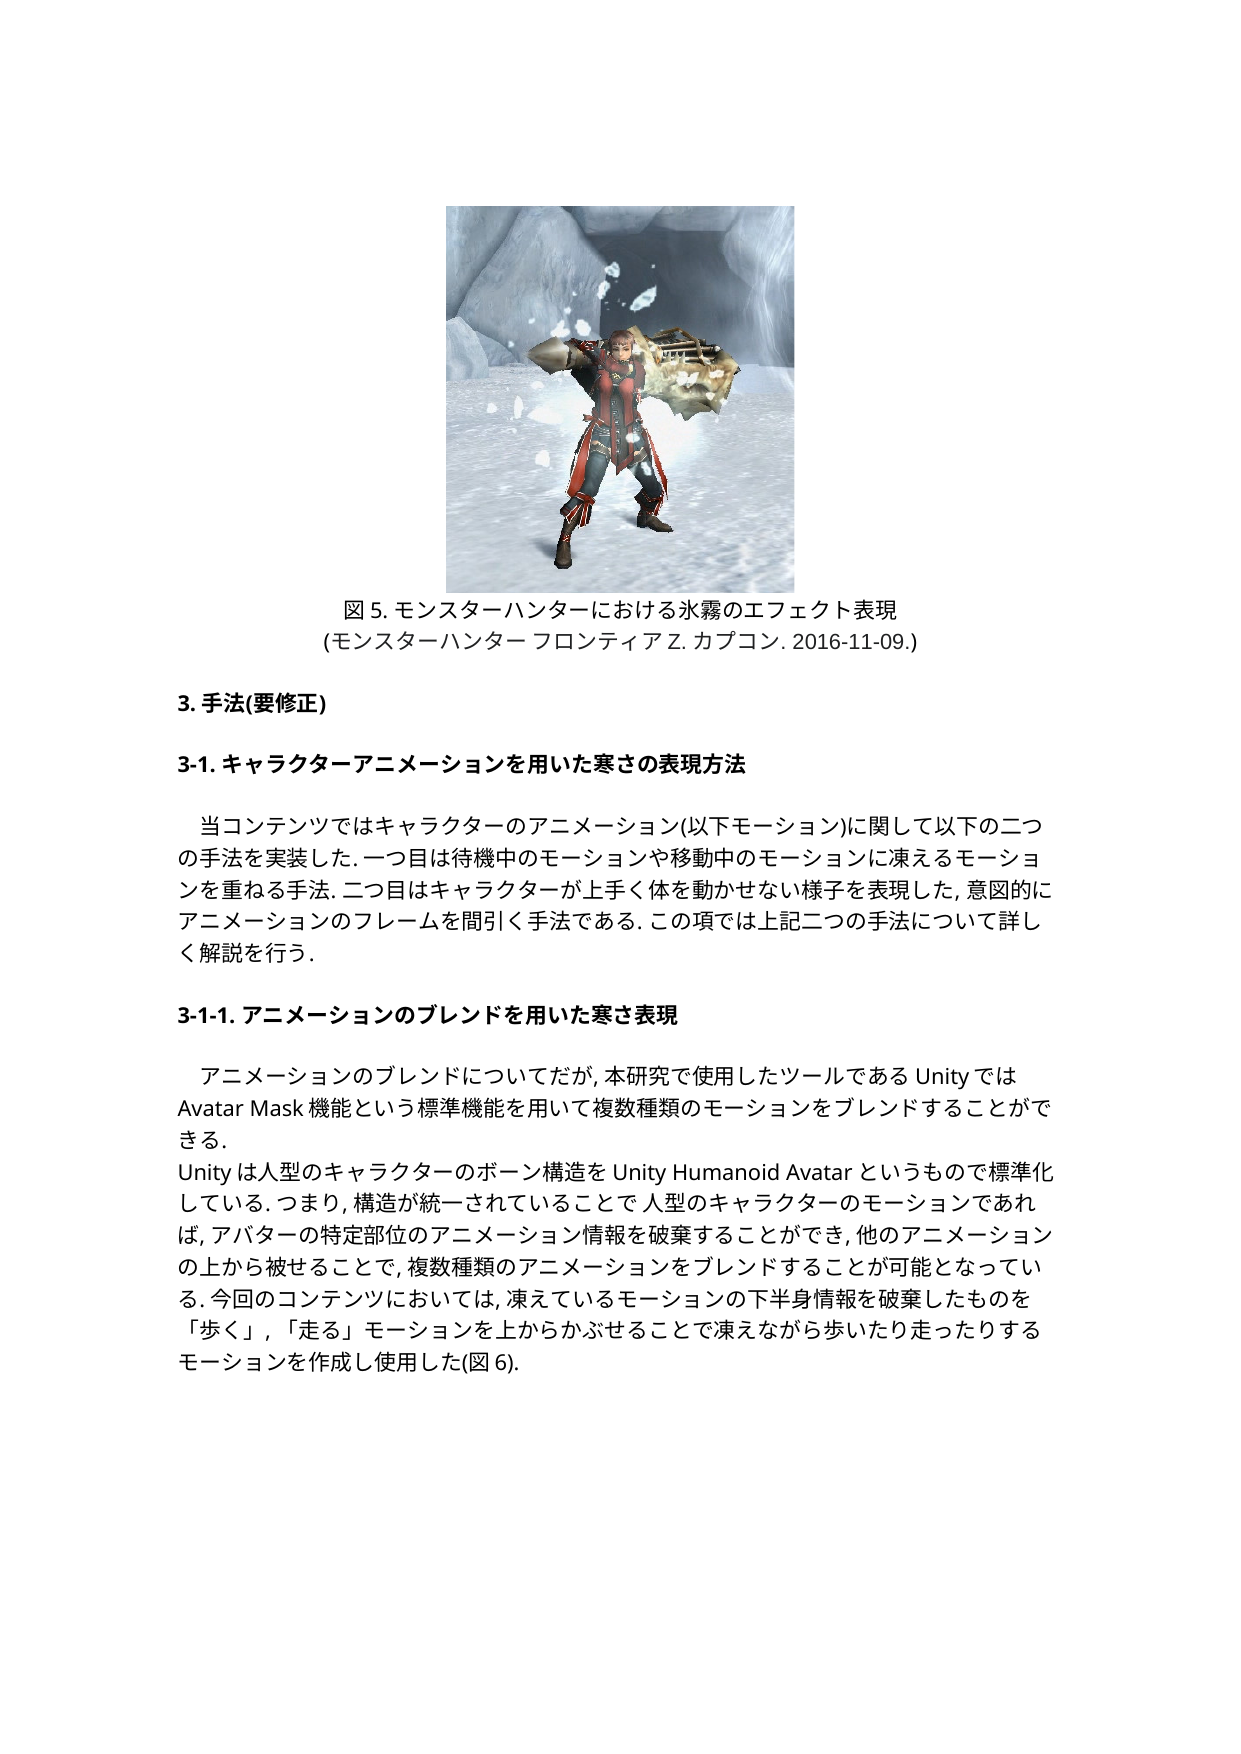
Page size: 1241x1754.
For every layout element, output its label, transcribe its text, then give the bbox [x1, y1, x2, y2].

text 当コンテンツではキャラクターのアニメーション(以下モーション)に関して以下の二つの手法を実装した. 一つ目は待機中のモーションや移動中のモーションに凍えるモーションを重ねる手法. 二つ目はキャラクターが上手く体を動かせない様子を表現した, 意図的にアニメーションのフレームを間引く手法である. この項では上記二つの手法について詳しく解説を行う. [177, 809, 1063, 968]
text 図5. モンスターハンターにおける氷霧のエフェクト表現 (モンスターハンター フロンティアZ. カプコン. 2016-11-09.) [177, 593, 1063, 656]
text Unityは人型のキャラクターのボーン構造をUnity Humanoid Avatarというもので標準化している. つまり, 構造が統一されていることで 人型のキャラクターのモーションであれば, アバターの特定部位のアニメーション情報を破棄することができ, 他のアニメーションの上から被せることで, 複数種類のアニメーションをブレンドすることが可能となっている. 今回のコンテンツにおいては, 凍えているモーションの下半身情報を破棄したものを「歩く」, 「走る」モーションを上からかぶせることで凍えながら歩いたり走ったりするモーションを作成し使用した(図6). [177, 1154, 1063, 1377]
text アニメーションのブレンドについてだが, 本研究で使用したツールであるUnityではAvatar Mask機能という標準機能を用いて複数種類のモーションをブレンドすることができる. [177, 1059, 1063, 1154]
picture [446, 206, 795, 593]
text 3. 手法(要修正) [177, 686, 1063, 718]
text 3-1. キャラクターアニメーションを用いた寒さの表現方法 [177, 747, 1063, 779]
text 3-1-1. アニメーションのブレンドを用いた寒さ表現 [177, 998, 1063, 1029]
